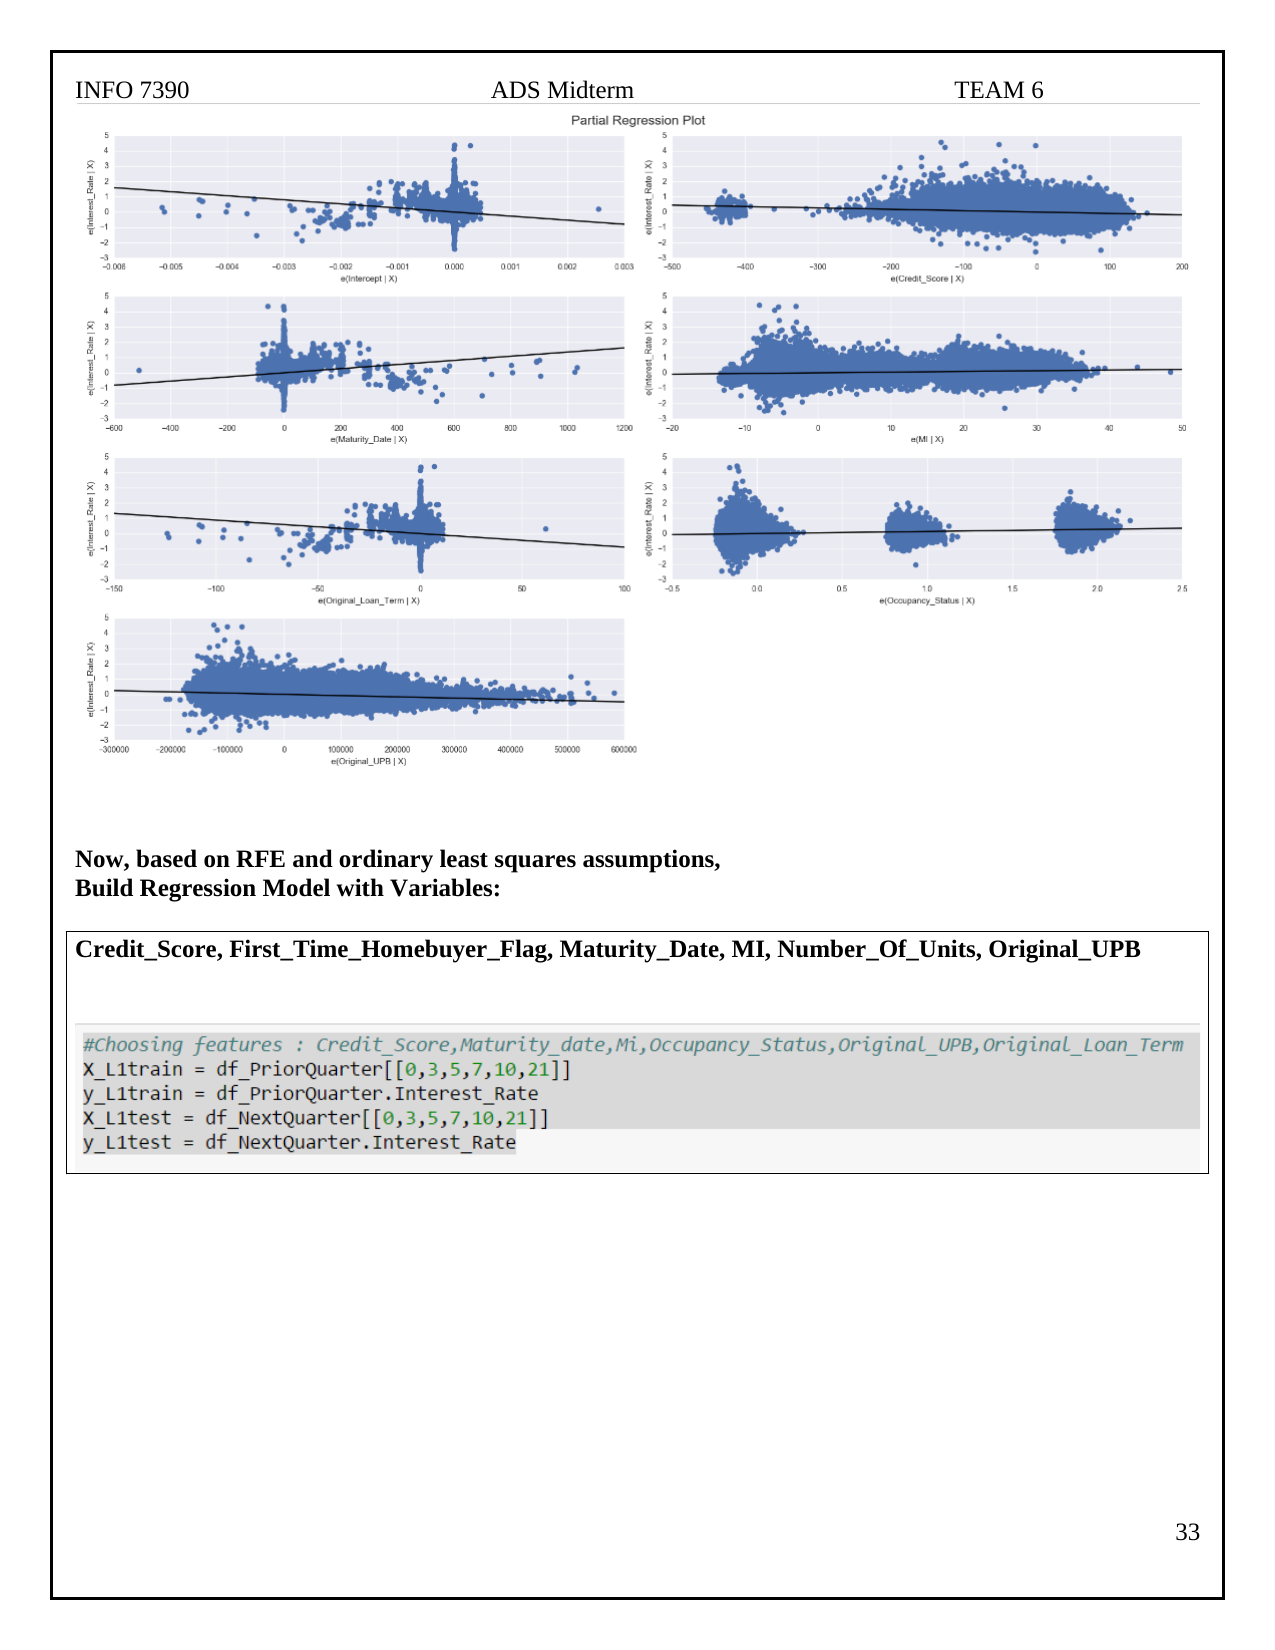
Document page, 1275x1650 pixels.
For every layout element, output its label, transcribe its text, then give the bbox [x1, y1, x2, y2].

text Build Regression Model with Variables: [75, 873, 1200, 902]
text Now, based on RFE and ordinary least squares assumptions, [75, 844, 1200, 873]
text Credit_Score, First_Time_Homebuyer_Flag, Maturity_Date, MI, Number_Of_Units, Original_UPB [67, 932, 1208, 963]
picture [75, 1020, 1200, 1172]
picture [75, 103, 1200, 787]
